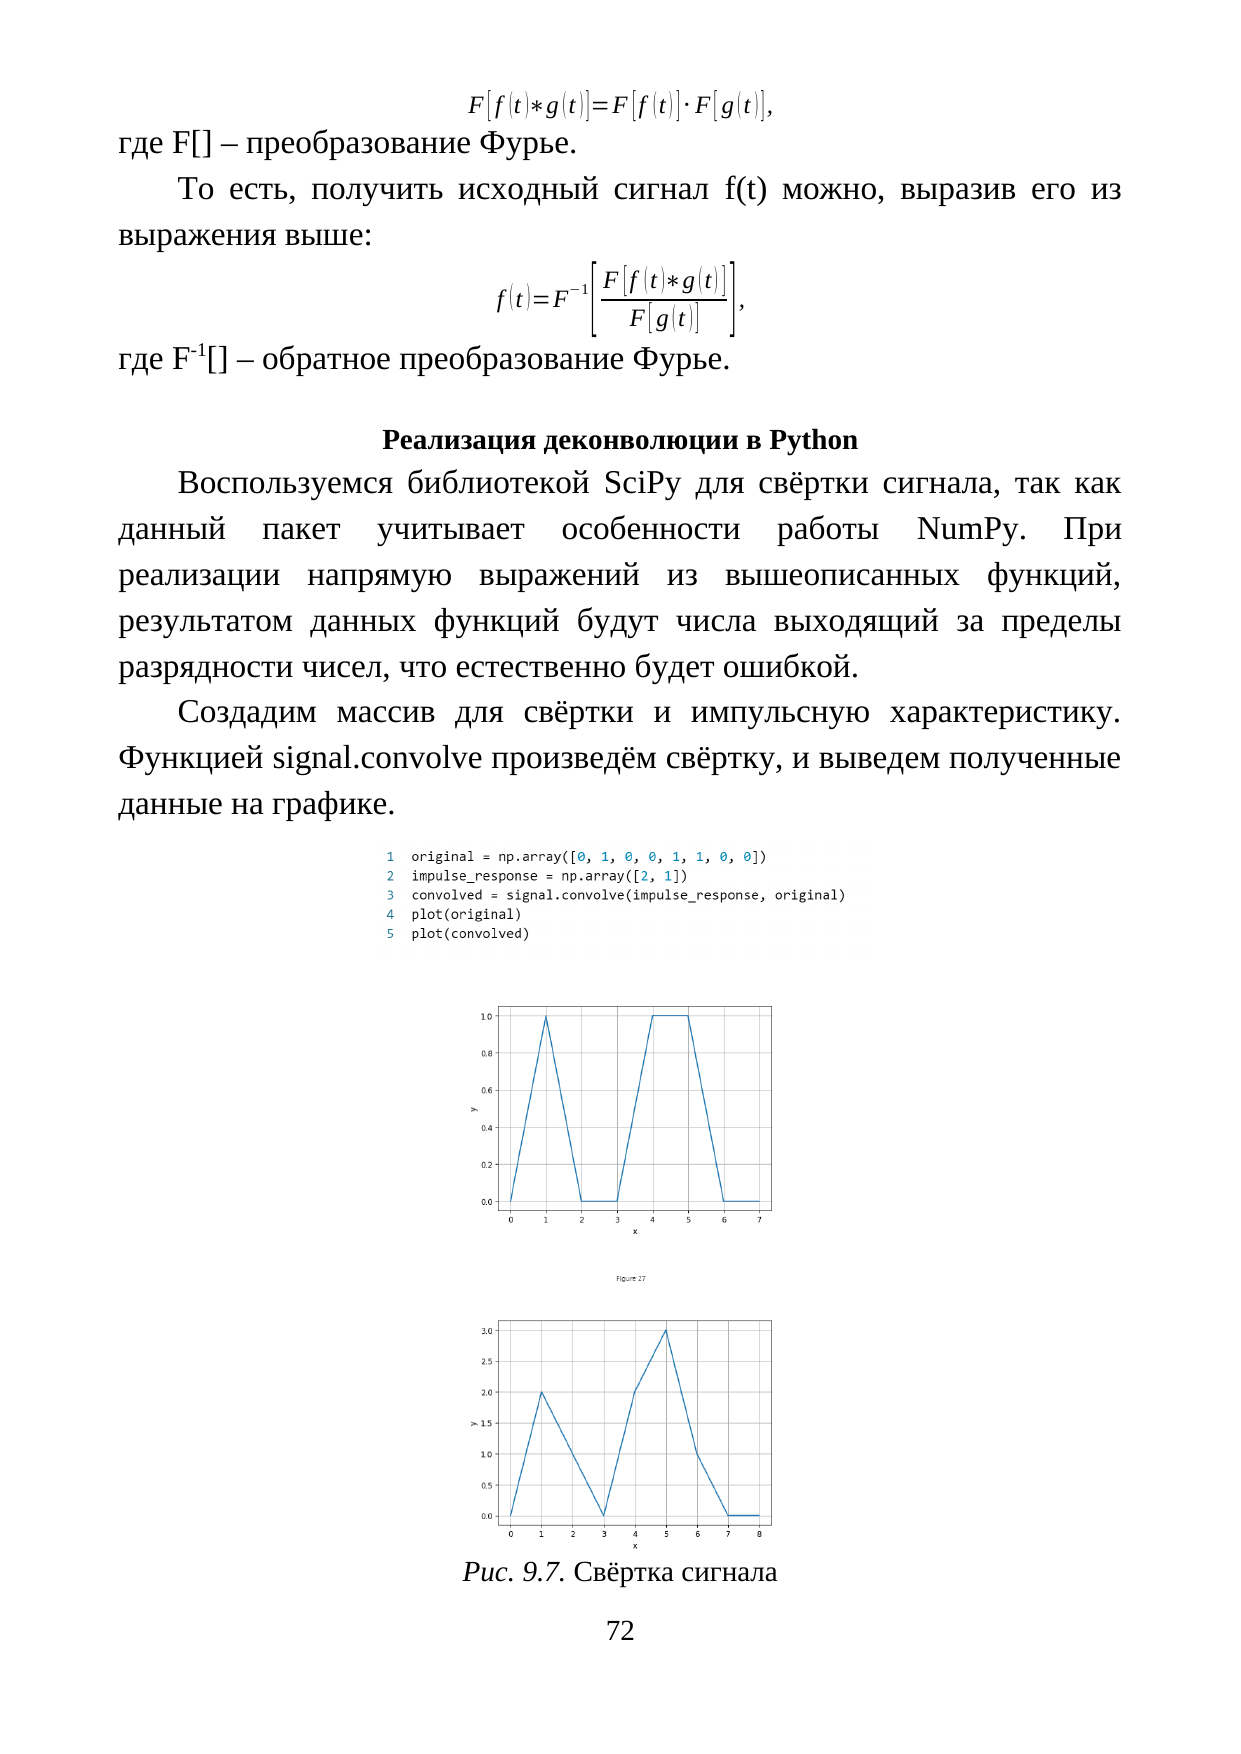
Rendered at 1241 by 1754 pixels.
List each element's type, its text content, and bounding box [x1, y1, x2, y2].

text где F-1[] – обратное преобразование Фурье. [118, 338, 1122, 377]
text То есть, получить исходный сигнал f(t) можно, выразив его из выражения выше: [118, 168, 1122, 253]
picture [465, 1000, 775, 1555]
text где F[] – преобразование Фурье. [118, 122, 1122, 161]
text Воспользуемся библиотекой SciPy для свёртки сигнала, так как данный пакет учитывает особенности работы NumPy. При реализации напрямую выражений из вышеописанных функций, результатом данных функций будут числа выходящий за пределы разрядности чисел, что естественно будет ошибкой. [118, 462, 1122, 684]
text Реализация деконволюции в Python [118, 422, 1122, 455]
text Создадим массив для свёртки и импульсную характеристику. Функцией signal.convolve произведём свёртку, и выведем полученные данные на графике. [118, 692, 1122, 822]
picture [369, 829, 871, 960]
text Рис. 9.7. Свёртка сигнала [118, 1554, 1122, 1588]
